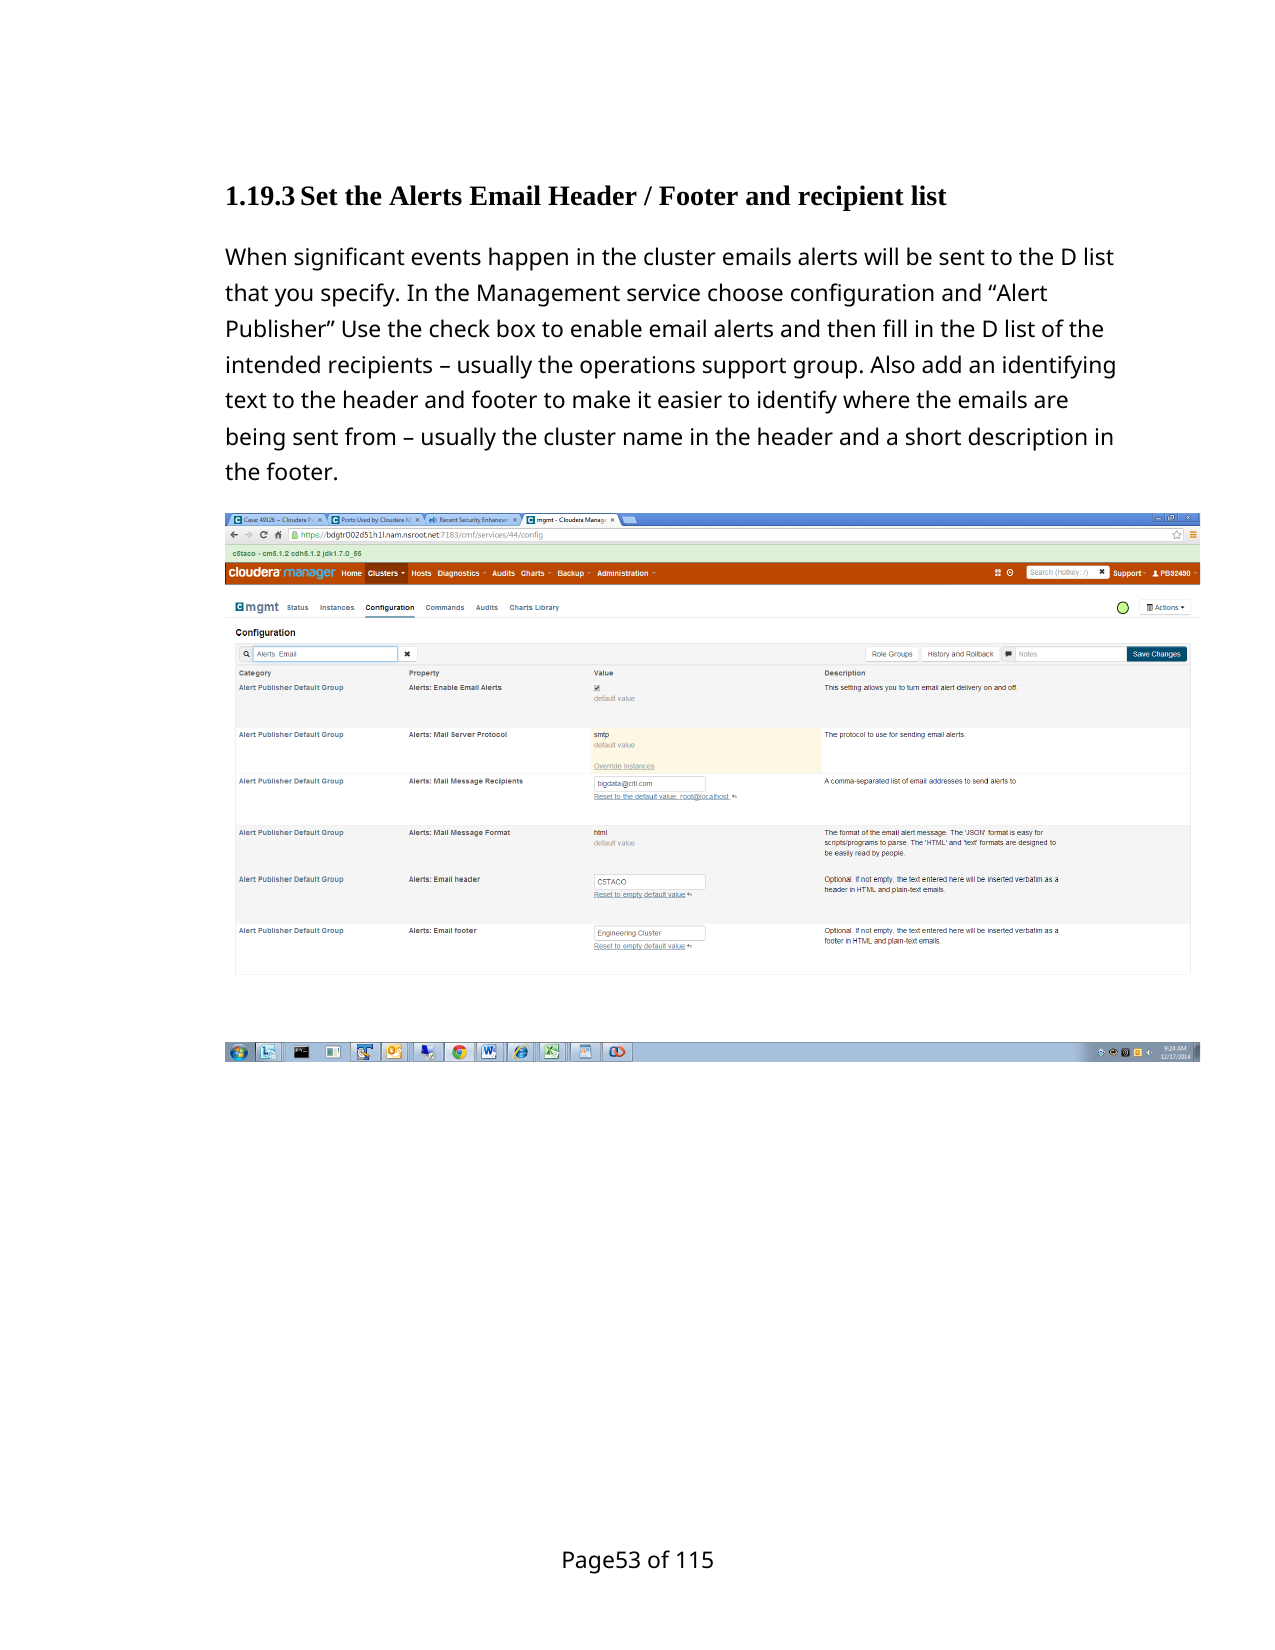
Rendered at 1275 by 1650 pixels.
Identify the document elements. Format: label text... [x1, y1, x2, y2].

picture [225, 513, 1200, 1062]
text When significant events happen in the cluster emails alerts will be sent to the D list that you specify. In the Management service choose configuration and “Alert Publisher” Use the check box to enable email alerts and then fill in the D list of the intended recipients – usually the operations support group. Also add an identifying text to the header and footer to make it easier to identify where the emails are being sent from – usually the cluster name in the header and a short description in the footer. [225, 241, 1125, 488]
subtitle Set the Alerts Email Header / Footer and recipient list [225, 179, 1125, 212]
